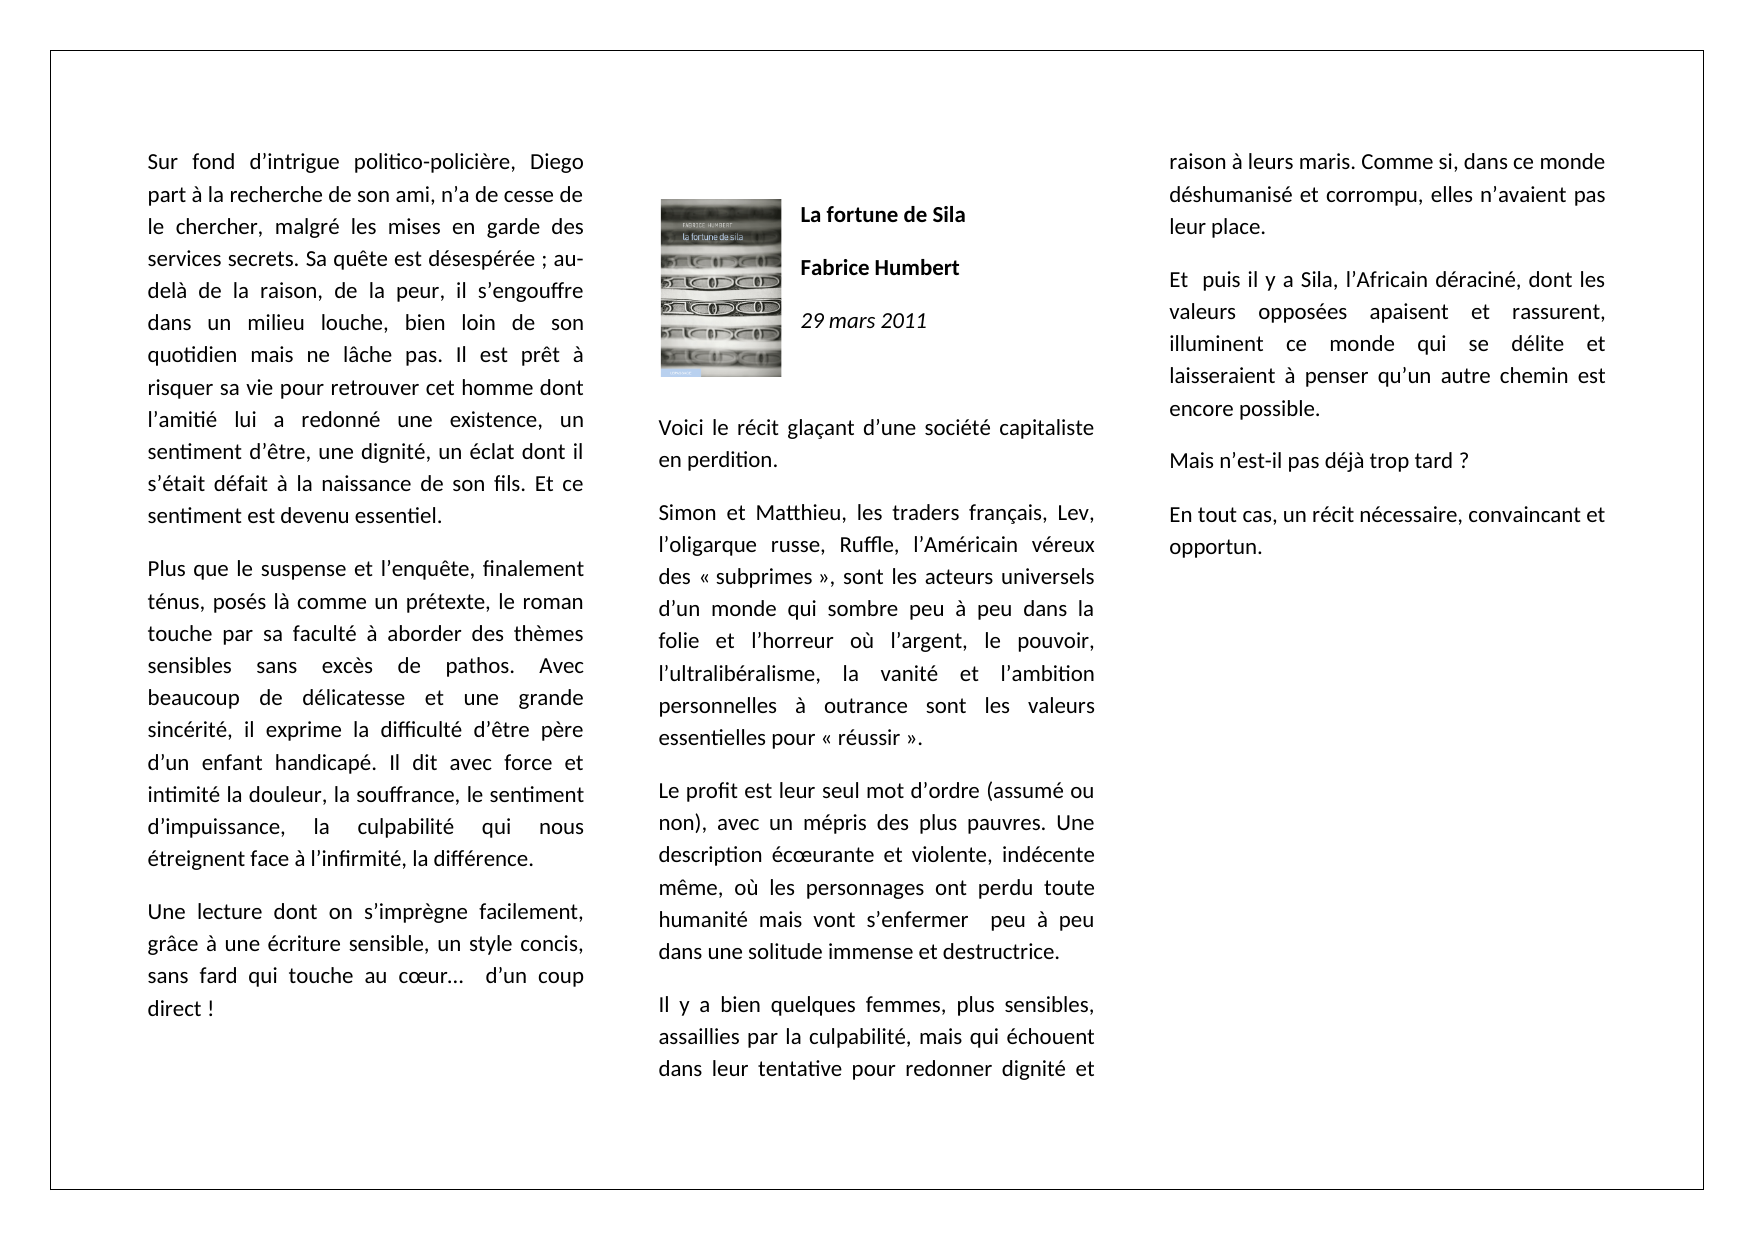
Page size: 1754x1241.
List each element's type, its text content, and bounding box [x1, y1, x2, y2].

text Il y a bien quelques femmes, plus sensibles, assaillies par la culpabilité, mais qui échouent dans leur tentative pour redonner dignité et raison à leurs maris. Comme si, dans ce monde déshumanisé et corrompu, elles n’avaient pas leur place. [658, 990, 1095, 1082]
text La fortune de Sila [782, 201, 1095, 228]
text En tout cas, un récit nécessaire, convaincant et opportun. [1169, 500, 1606, 560]
text Et puis il y a Sila, l’Africain déraciné, dont les valeurs opposées apaisent et rassurent, illuminent ce monde qui se délite et laisseraient à penser qu’un autre chemin est encore possible. [1169, 265, 1606, 422]
text Fabrice Humbert [782, 253, 1095, 282]
text 29 mars 2011 [782, 307, 1095, 334]
picture [660, 199, 782, 375]
text Plus que le suspense et l’enquête, finalement ténus, posés là comme un prétexte, le roman touche par sa faculté à aborder des thèmes sensibles sans excès de pathos. Avec beaucoup de délicatesse et une grande sincérité, il exprime la difficulté d’être père d’un enfant handicapé. Il dit avec force et intimité la douleur, la souffrance, le sentiment d’impuissance, la culpabilité qui nous étreignent face à l’infirmité, la différence. [147, 554, 584, 872]
text Le profit est leur seul mot d’ordre (assumé ou non), avec un mépris des plus pauvres. Une description écœurante et violente, indécente même, où les personnages ont perdu toute humanité mais vont s’enfermer peu à peu dans une solitude immense et destructrice. [658, 776, 1095, 965]
text Mais n’est-il pas déjà trop tard ? [1169, 447, 1606, 475]
text Une lecture dont on s’imprègne facilement, grâce à une écriture sensible, un style concis, sans fard qui touche au cœur… d’un coup direct ! [147, 897, 584, 1022]
text Simon et Matthieu, les traders français, Lev, l’oligarque russe, Ruffle, l’Américain véreux des « subprimes », sont les acteurs universels d’un monde qui sombre peu à peu dans la folie et l’horreur où l’argent, le pouvoir, l’ultralibéralisme, la vanité et l’ambition personnelles à outrance sont les valeurs essentielles pour « réussir ». [658, 498, 1095, 751]
text Voici le récit glaçant d’une société capitaliste en perdition. [658, 413, 1095, 473]
text Sur fond d’intrigue politico-policière, Diego part à la recherche de son ami, n’a de cesse de le chercher, malgré les mises en garde des services secrets. Sa quête est désespérée ; au-delà de la raison, de la peur, il s’engouffre dans un milieu louche, bien loin de son quotidien mais ne lâche pas. Il est prêt à risquer sa vie pour retrouver cet homme dont l’amitié lui a redonné une existence, un sentiment d’être, une dignité, un éclat dont il s’était défait à la naissance de son fils. Et ce sentiment est devenu essentiel. [147, 147, 584, 529]
text Il y a bien quelques femmes, plus sensibles, assaillies par la culpabilité, mais qui échouent dans leur tentative pour redonner dignité et raison à leurs maris. Comme si, dans ce monde déshumanisé et corrompu, elles n’avaient pas leur place. [1169, 147, 1606, 240]
